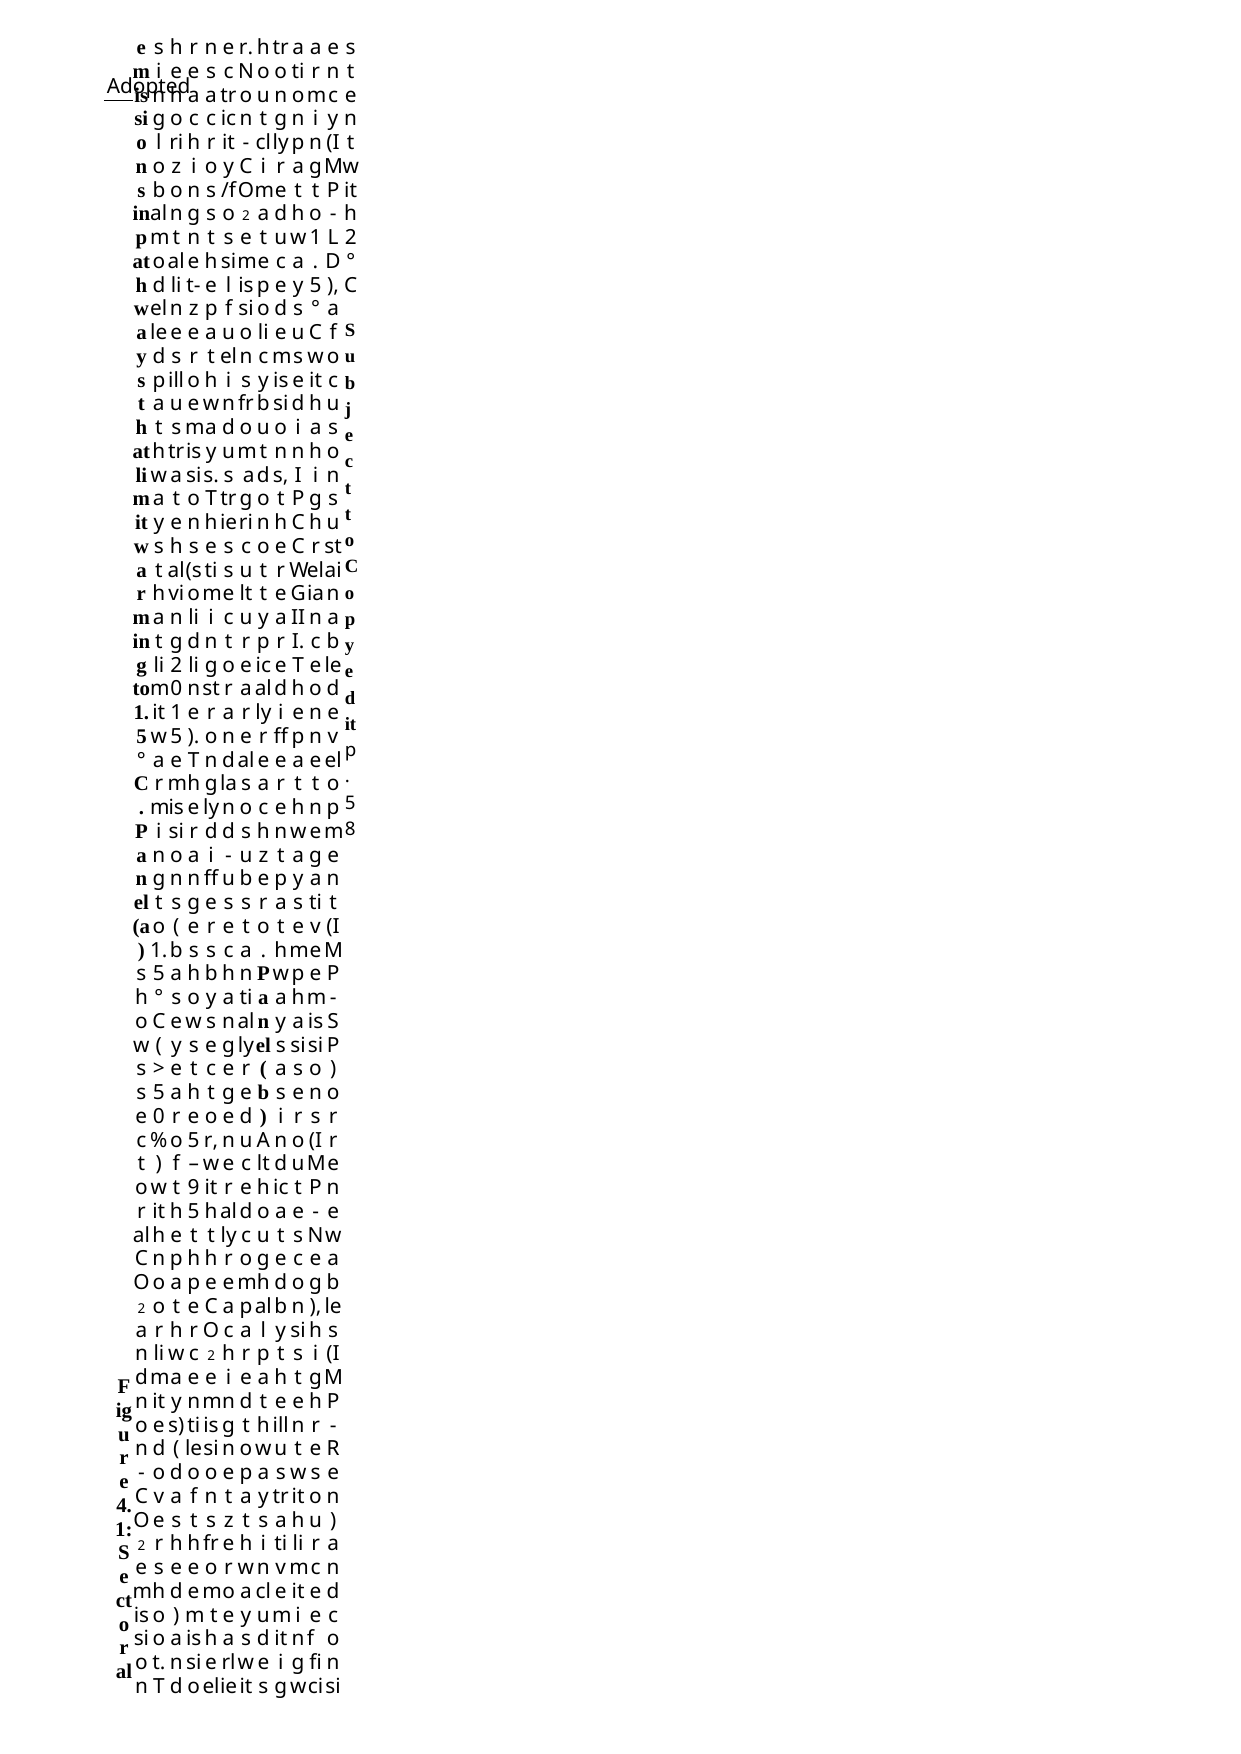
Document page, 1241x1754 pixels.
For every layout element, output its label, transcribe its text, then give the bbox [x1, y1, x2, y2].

table_header Adopted [104, 71, 132, 100]
text Subject to Copyedit p.58 [344, 316, 359, 841]
text Figure 4.1: Sectoral emissions in pathways that limit warming to 1.5°C.Panel (a) shows sectoral CO2 and non-CO2 emissions in global modelled pathways that limit warming to 1.5°C (>50%) with no or limited overshoot. The horizontal lines illustrate halving 2015 emissions (base year of the pathways) (dashed) and reaching net-zero emissions (solid line). The range shows the 5–95th percentile of the emissions across the pathways. The timing strongly differs by sector, with the CO2 emissions from the electricity/fossil fuel industries sector and land-use change generally reaching net zero earlier. Non-CO2 emissions from agriculture are also substantially reduced compared to pathways without climate policy but do not typically reach zero. Panel (b) Although all pathways include strongly reduced emissions, there are different pathways as indicated by the illustrative mitigation pathways used in IPCC WGIII. The pathways emphasise routes consistent with limiting warming to 1.5°C with a high reliance on net negative emissions (IMP-Neg), high resource efficiency (IMP-LD), a focus on sustainable development (IMP-SP) or renewables (IMP-Ren) and consistent with 2°C [115, 36, 359, 1698]
